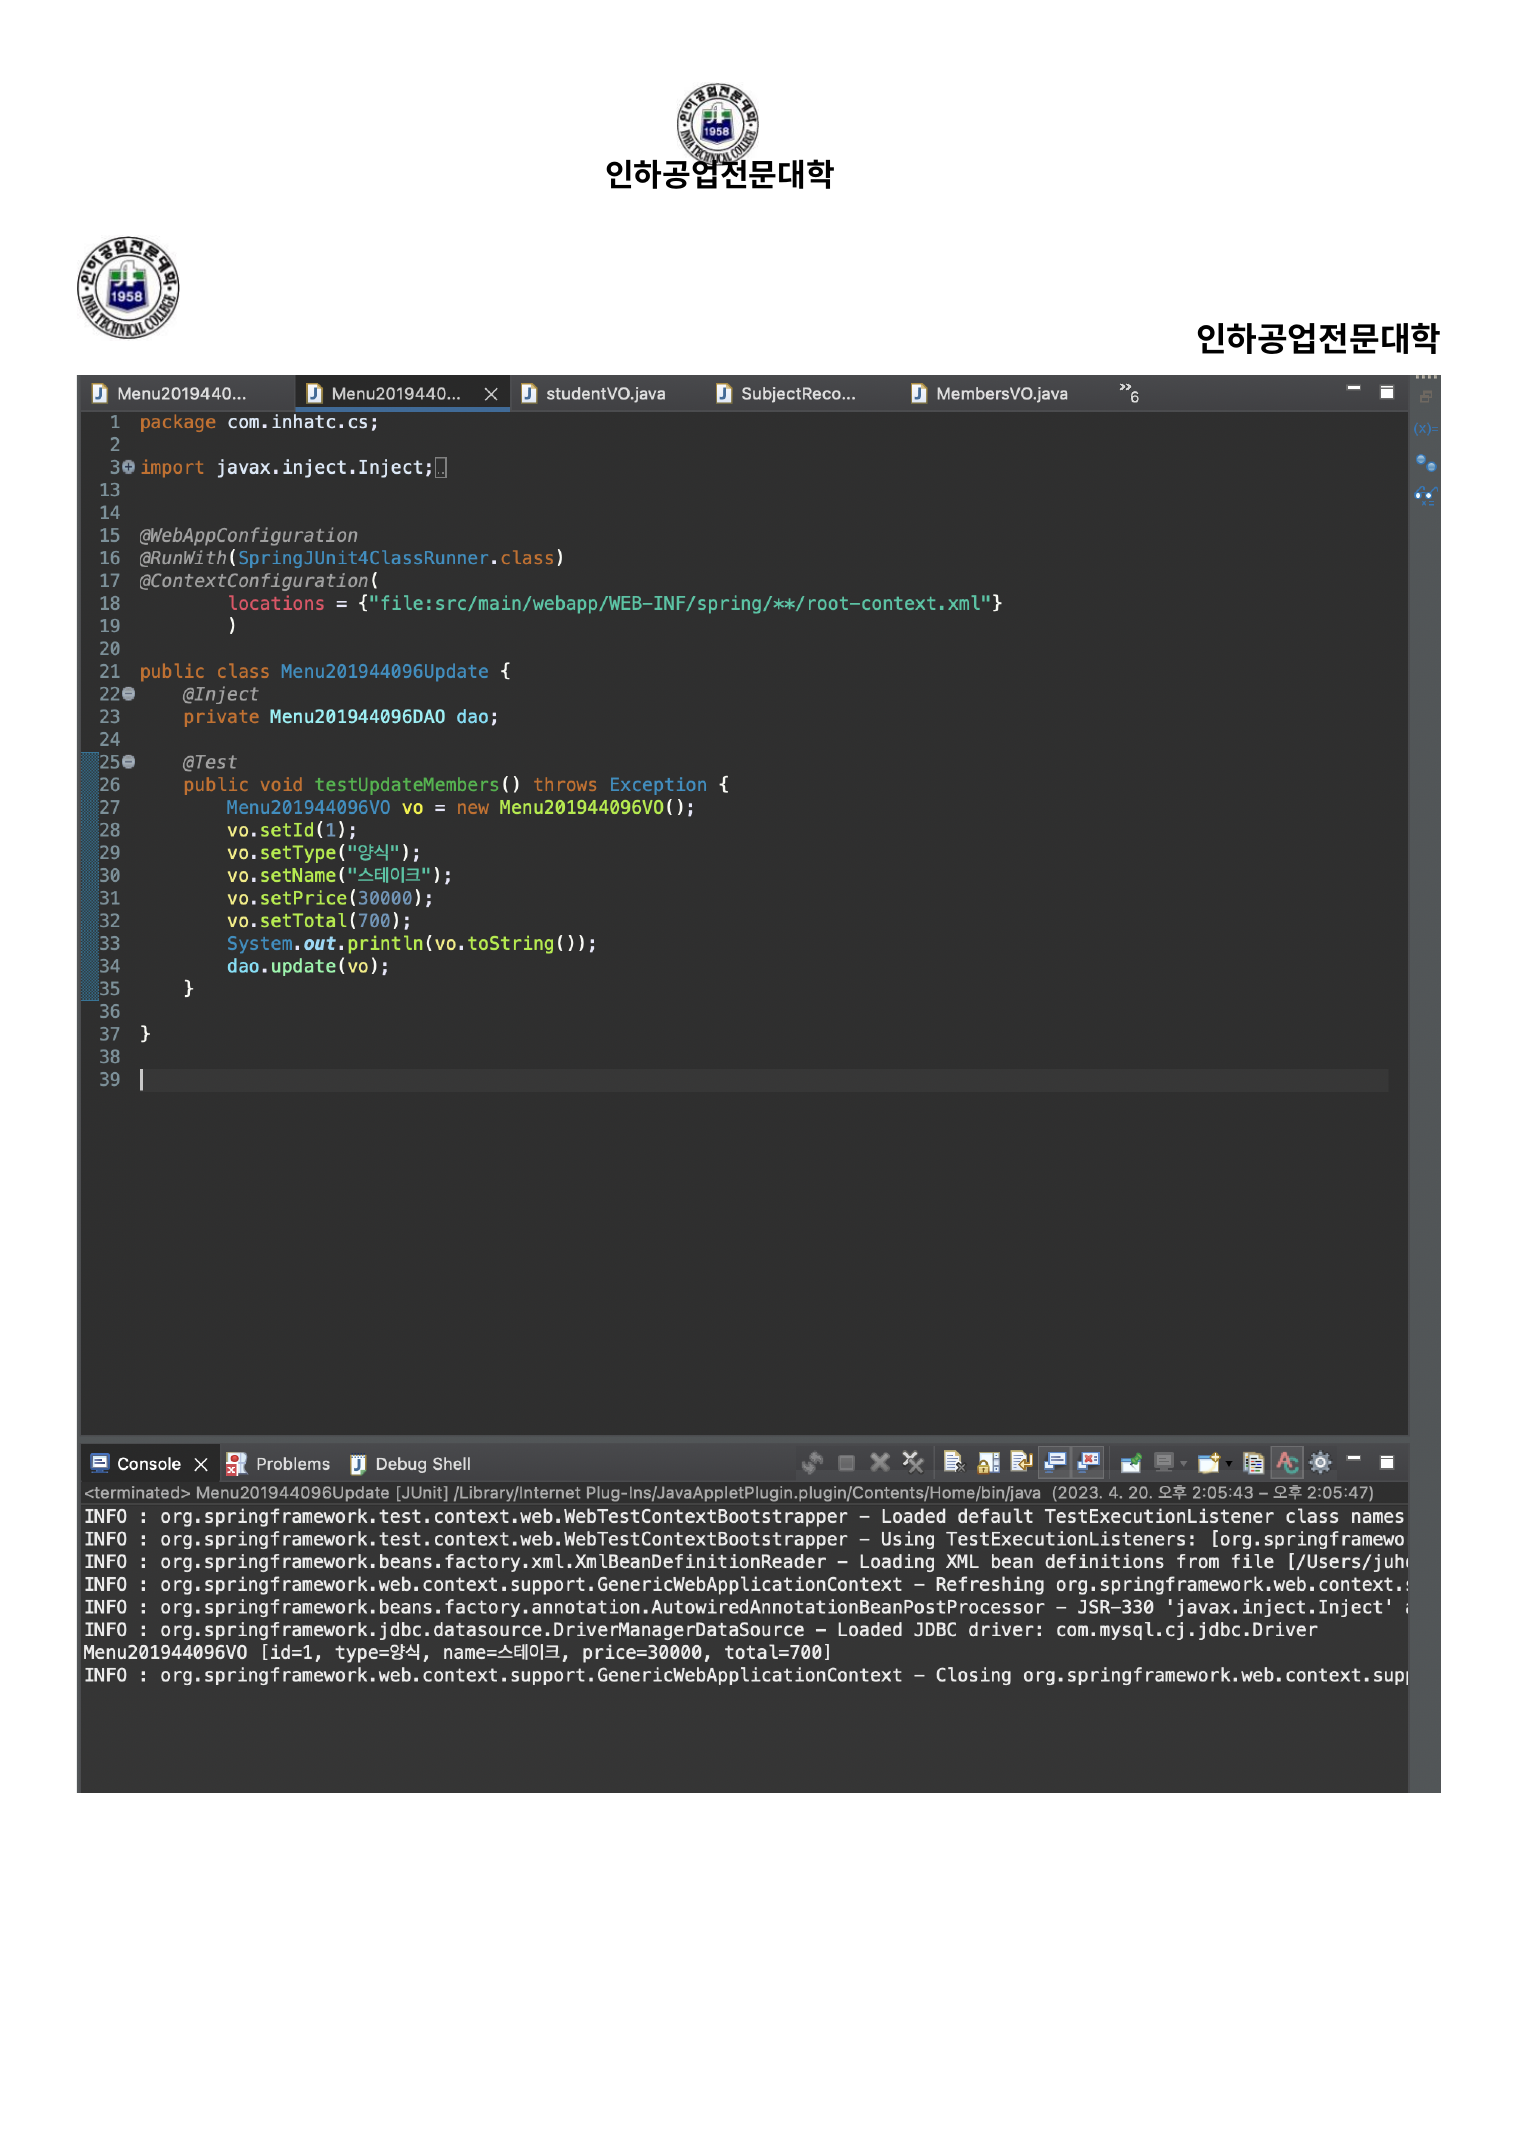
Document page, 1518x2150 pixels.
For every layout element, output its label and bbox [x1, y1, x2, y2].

picture [676, 82, 759, 167]
picture [76, 375, 1441, 1793]
picture [76, 235, 180, 341]
